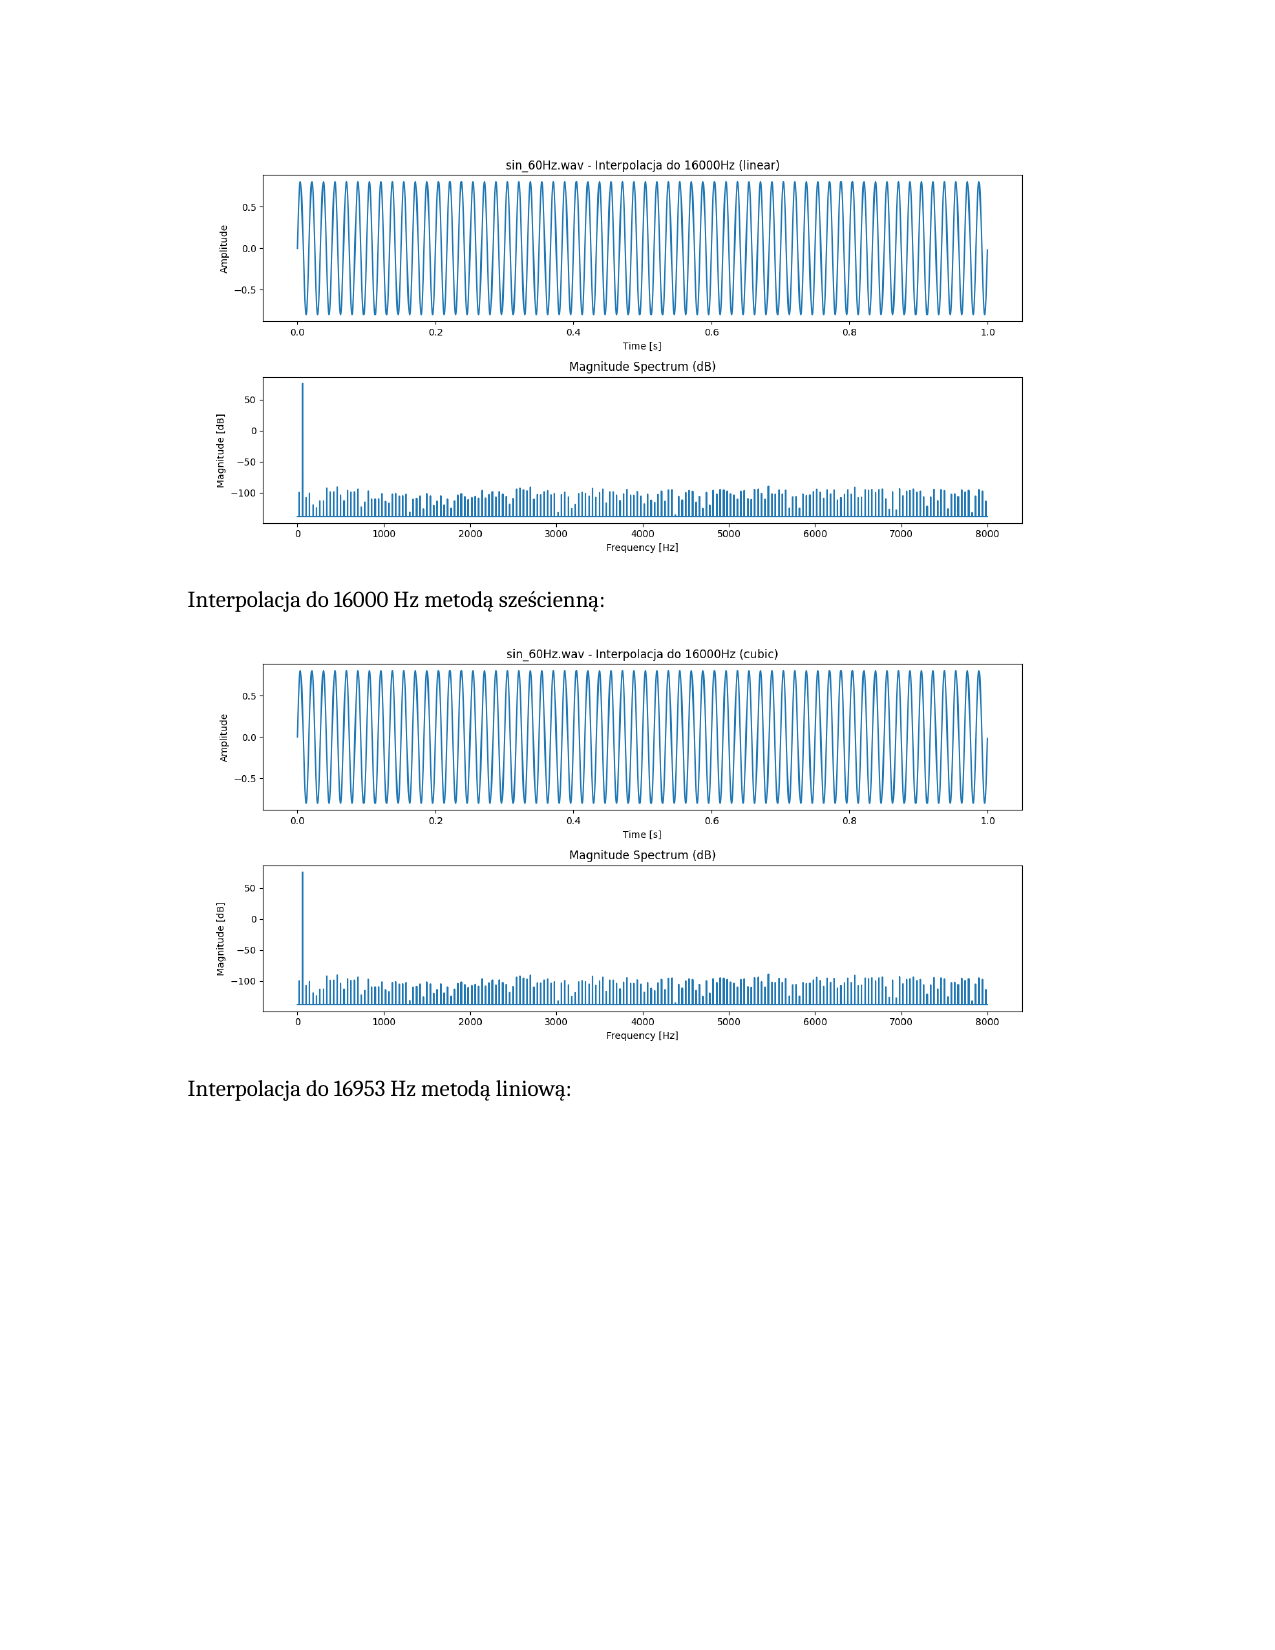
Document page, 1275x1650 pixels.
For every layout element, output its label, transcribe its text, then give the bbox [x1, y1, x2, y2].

text Interpolacja do 16953 Hz metodą liniową: [187, 1075, 1087, 1102]
picture [206, 638, 1032, 1051]
text Interpolacja do 16000 Hz metodą sześcienną: [187, 587, 1087, 613]
picture [206, 150, 1032, 563]
